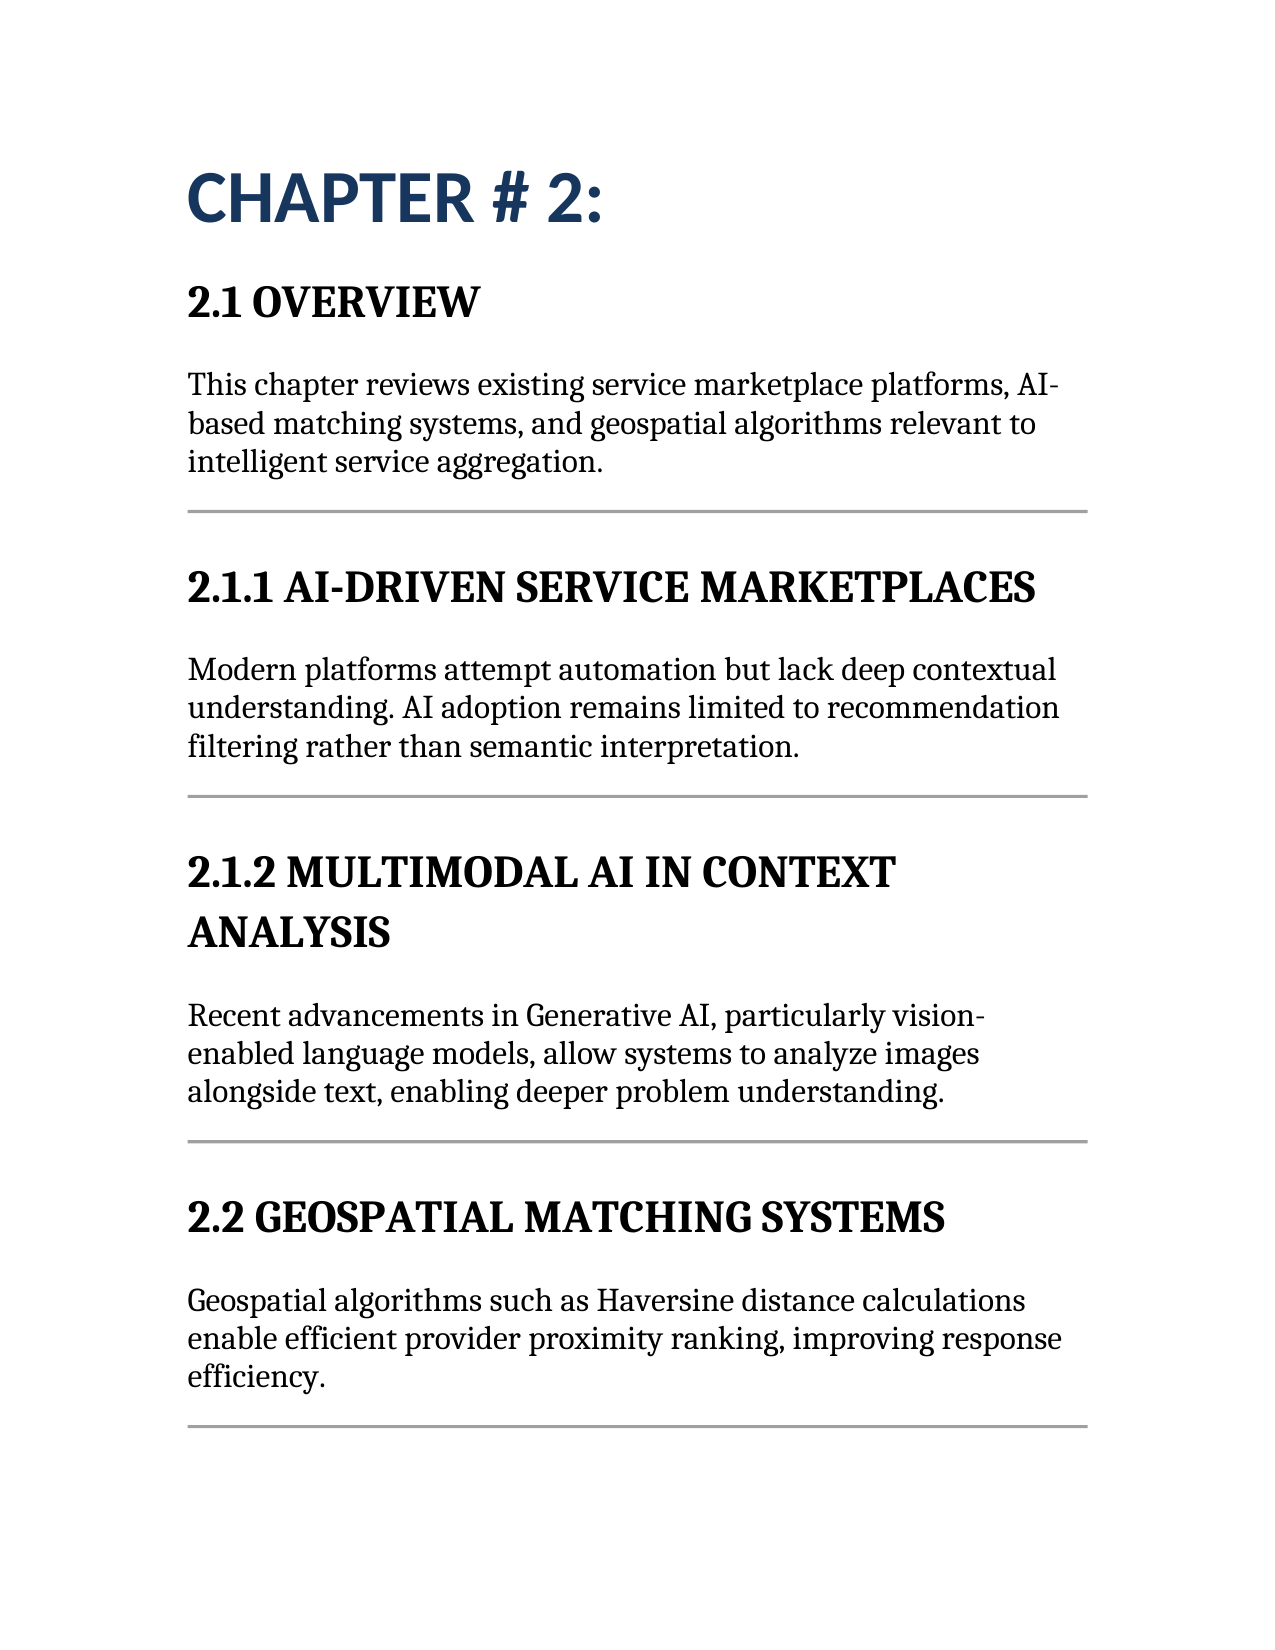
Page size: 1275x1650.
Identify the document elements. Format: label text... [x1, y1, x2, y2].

subtitle 2.1.2 MULTIMODAL AI IN CONTEXT ANALYSIS [187, 897, 1087, 1010]
text Modern platforms attempt automation but lack deep contextual understanding. AI adoption remains limited to recommendation filtering rather than semantic interpretation. [187, 702, 1087, 817]
text This chapter reviews existing service marketplace platforms, AI-based matching systems, and geospatial algorithms relevant to intelligent service aggregation. [187, 417, 1087, 532]
subtitle 2.2 GEOSPATIAL MATCHING SYSTEMS [187, 1242, 1087, 1295]
subtitle 2.1.1 AI-DRIVEN SERVICE MARKETPLACES [187, 612, 1087, 665]
text Recent advancements in Generative AI, particularly vision-enabled language models, allow systems to analyze images alongside text, enabling deeper problem understanding. [187, 1047, 1087, 1162]
text CHAPTER # 2: [187, 201, 1087, 293]
text Geospatial algorithms such as Haversine distance calculations enable efficient provider proximity ranking, improving response efficiency. [187, 1332, 1087, 1447]
subtitle 2.1 OVERVIEW [187, 327, 1087, 380]
